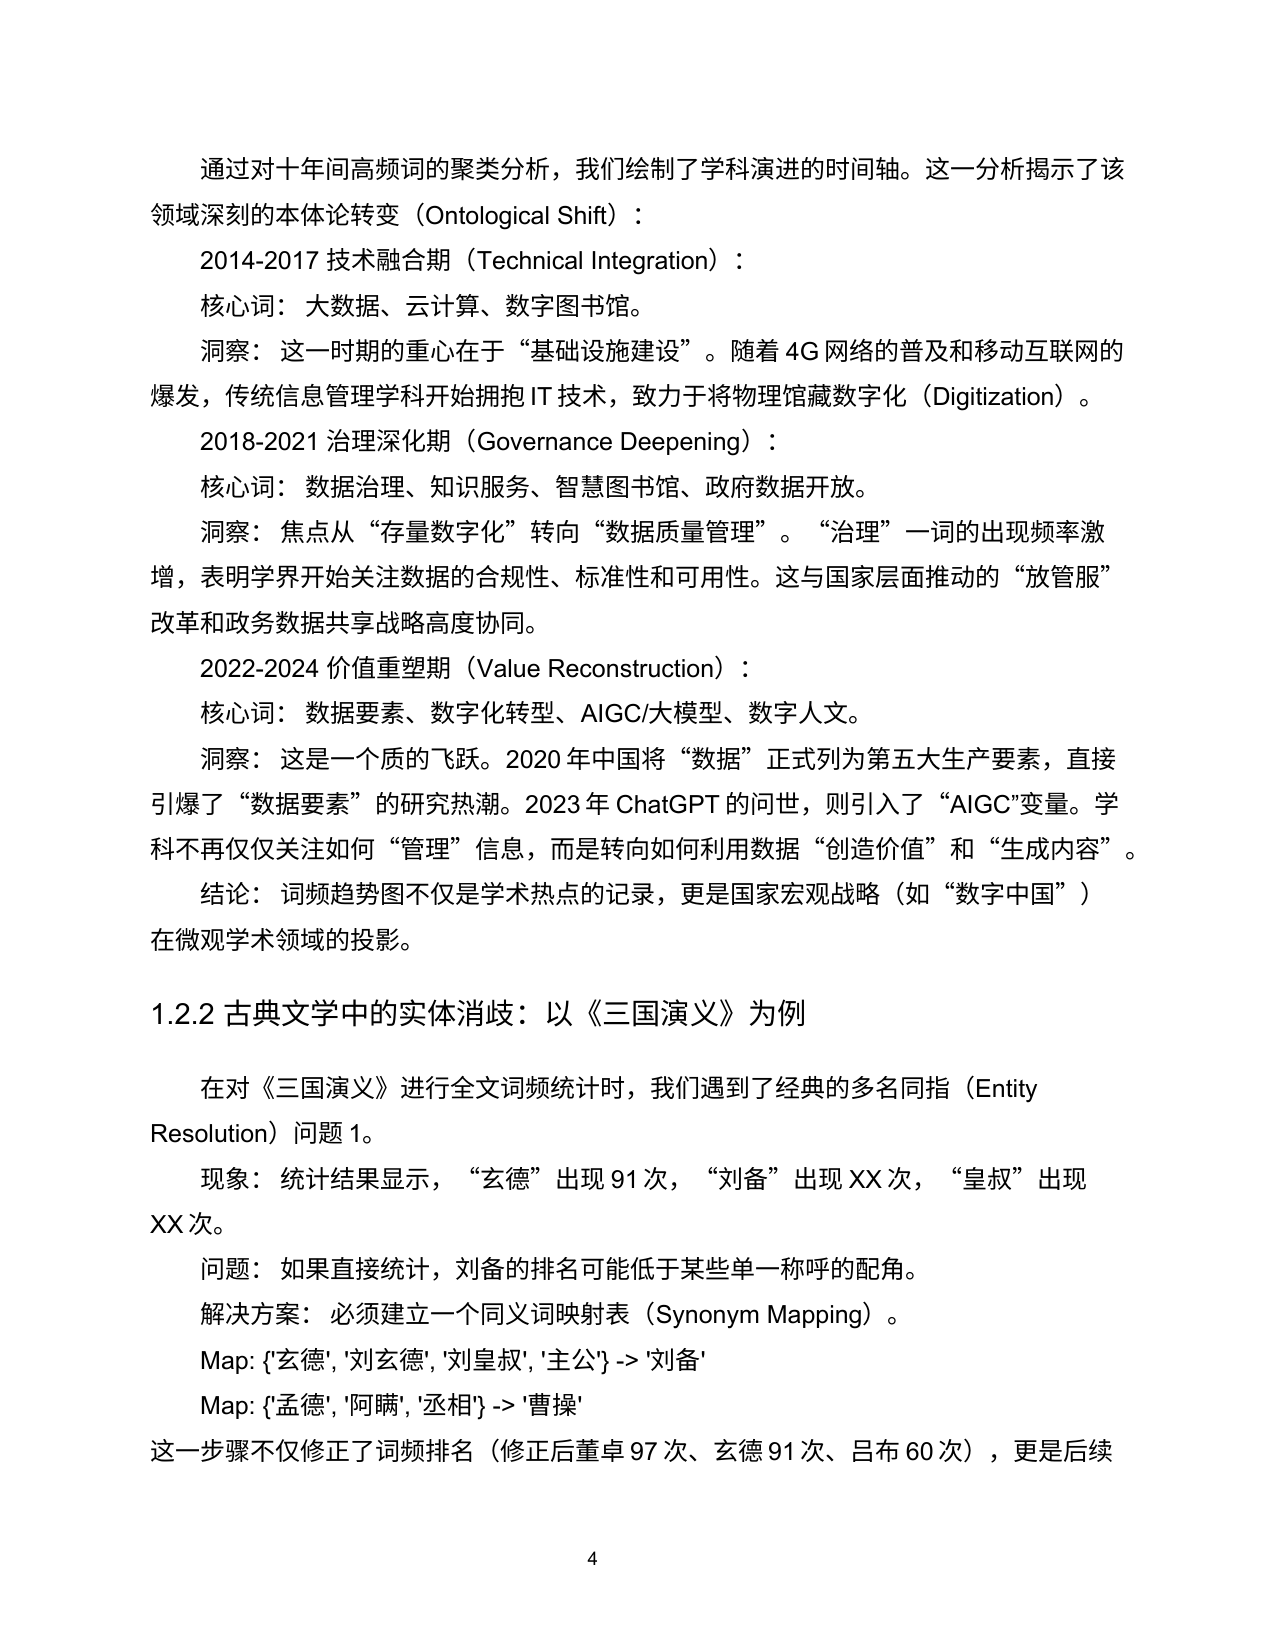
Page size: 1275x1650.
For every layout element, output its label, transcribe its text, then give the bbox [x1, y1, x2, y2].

text 通过对十年间高频词的聚类分析，我们绘制了学科演进的时间轴。这一分析揭示了该领域深刻的本体论转变（Ontological Shift）： [150, 150, 1125, 232]
text 洞察： 这是一个质的飞跃。2020年中国将“数据”正式列为第五大生产要素，直接引爆了“数据要素”的研究热潮。2023年ChatGPT的问世，则引入了“AIGC”变量。学科不再仅仅关注如何“管理”信息，而是转向如何利用数据“创造价值”和“生成内容”。 [150, 739, 1125, 866]
text 现象： 统计结果显示，“玄德”出现91次，“刘备”出现XX次，“皇叔”出现XX次。 [150, 1159, 1125, 1241]
text 核心词： 数据治理、知识服务、智慧图书馆、政府数据开放。 [150, 467, 1125, 503]
text 洞察： 焦点从“存量数字化”转向“数据质量管理”。“治理”一词的出现频率激增，表明学界开始关注数据的合规性、标准性和可用性。这与国家层面推动的“放管服”改革和政务数据共享战略高度协同。 [150, 512, 1125, 639]
text 洞察： 这一时期的重心在于“基础设施建设”。随着4G网络的普及和移动互联网的爆发，传统信息管理学科开始拥抱IT技术，致力于将物理馆藏数字化（Digitization）。 [150, 331, 1125, 413]
text 2018-2021 治理深化期（Governance Deepening）： [150, 422, 1125, 458]
subtitle 1.2.2 古典文学中的实体消歧：以《三国演义》为例 [150, 991, 1125, 1033]
text 2014-2017 技术融合期（Technical Integration）： [150, 241, 1125, 277]
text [150, 1386, 1125, 1467]
text 核心词： 大数据、云计算、数字图书馆。 [150, 286, 1125, 322]
text 问题： 如果直接统计，刘备的排名可能低于某些单一称呼的配角。 [150, 1250, 1125, 1286]
text 结论： 词频趋势图不仅是学术热点的记录，更是国家宏观战略（如“数字中国”）在微观学术领域的投影。 [150, 875, 1125, 957]
text 解决方案： 必须建立一个同义词映射表（Synonym Mapping）。 [150, 1295, 1125, 1331]
text 在对《三国演义》进行全文词频统计时，我们遇到了经典的多名同指（Entity Resolution）问题1。 [150, 1068, 1125, 1150]
text Map: {'玄德', '刘玄德', '刘皇叔', '主公'} -> '刘备' [150, 1340, 1125, 1377]
text 2022-2024 价值重塑期（Value Reconstruction）： [150, 648, 1125, 685]
text 核心词： 数据要素、数字化转型、AIGC/大模型、数字人文。 [150, 694, 1125, 730]
